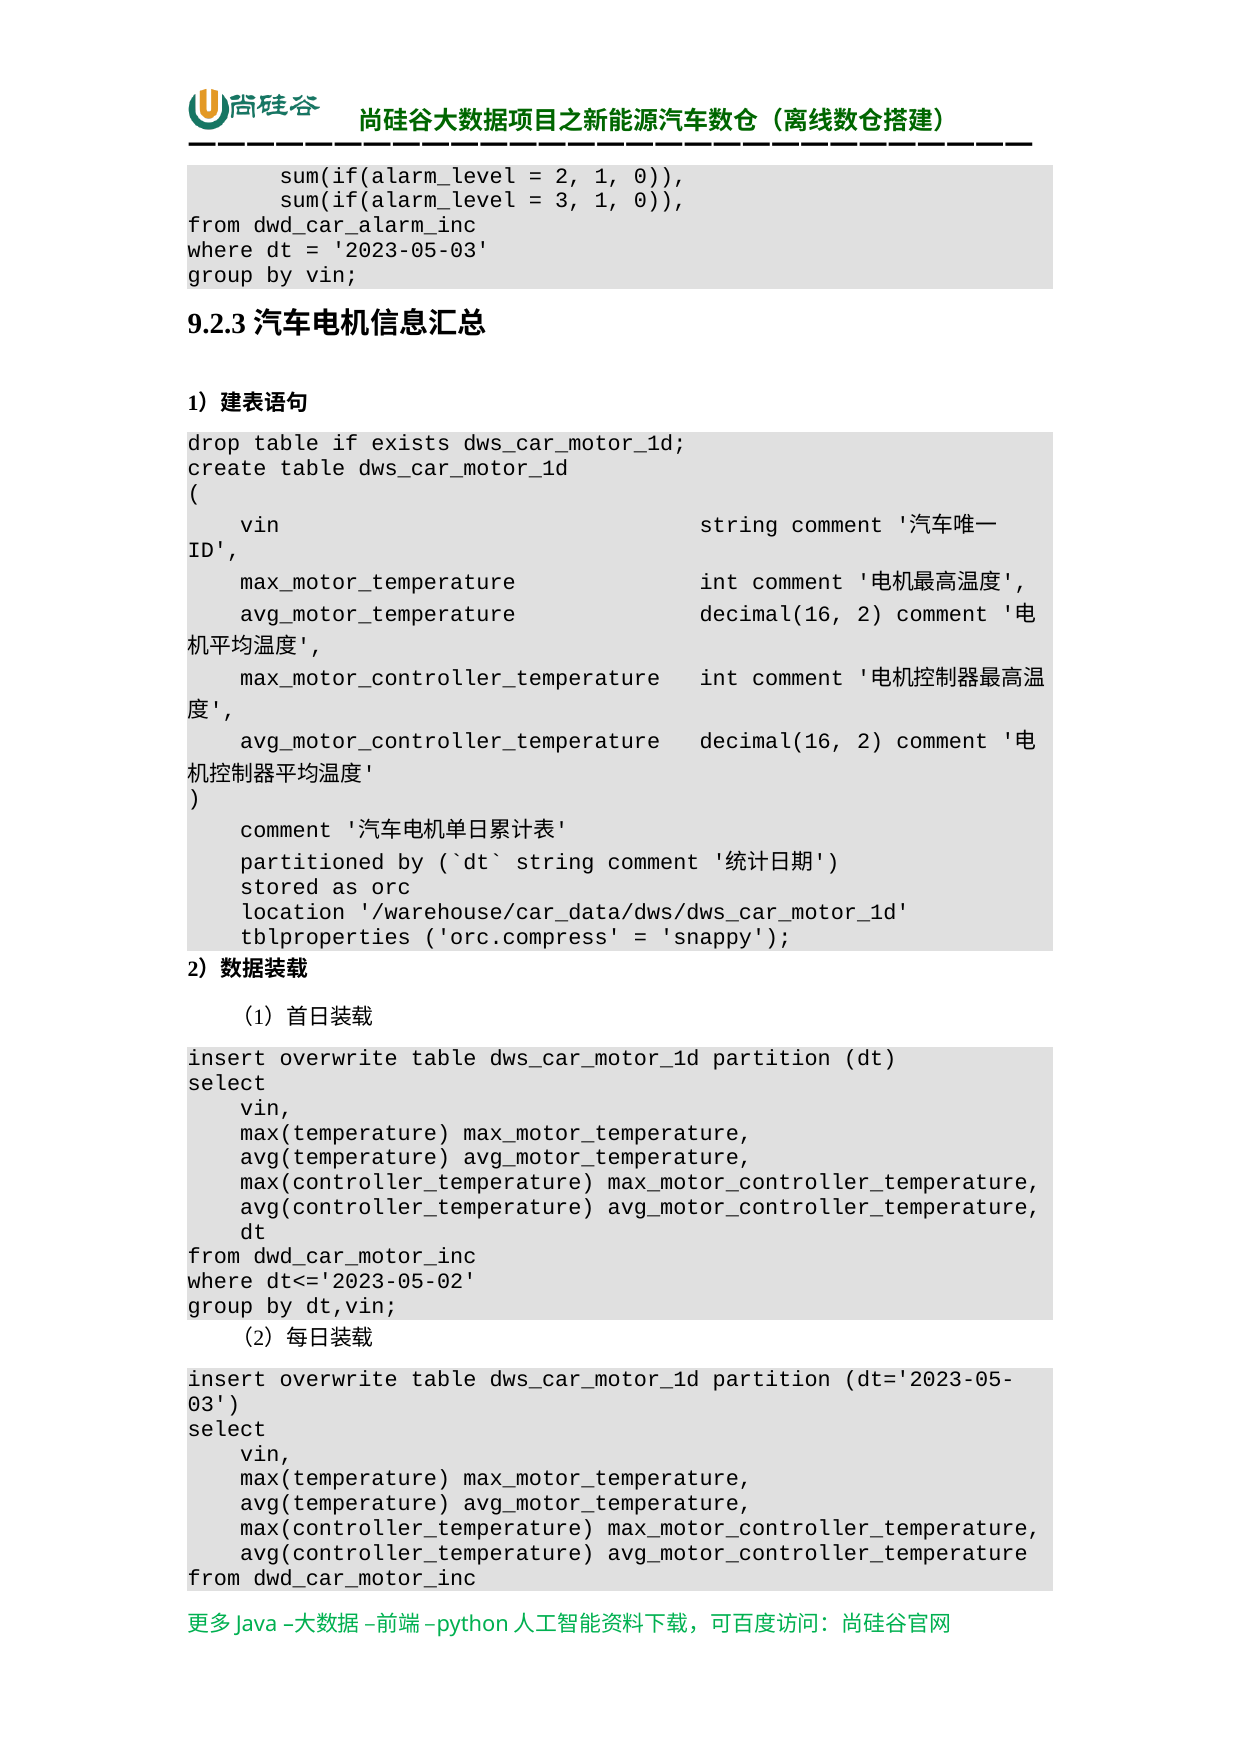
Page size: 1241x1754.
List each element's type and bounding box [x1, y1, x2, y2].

picture [187, 88, 320, 130]
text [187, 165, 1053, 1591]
